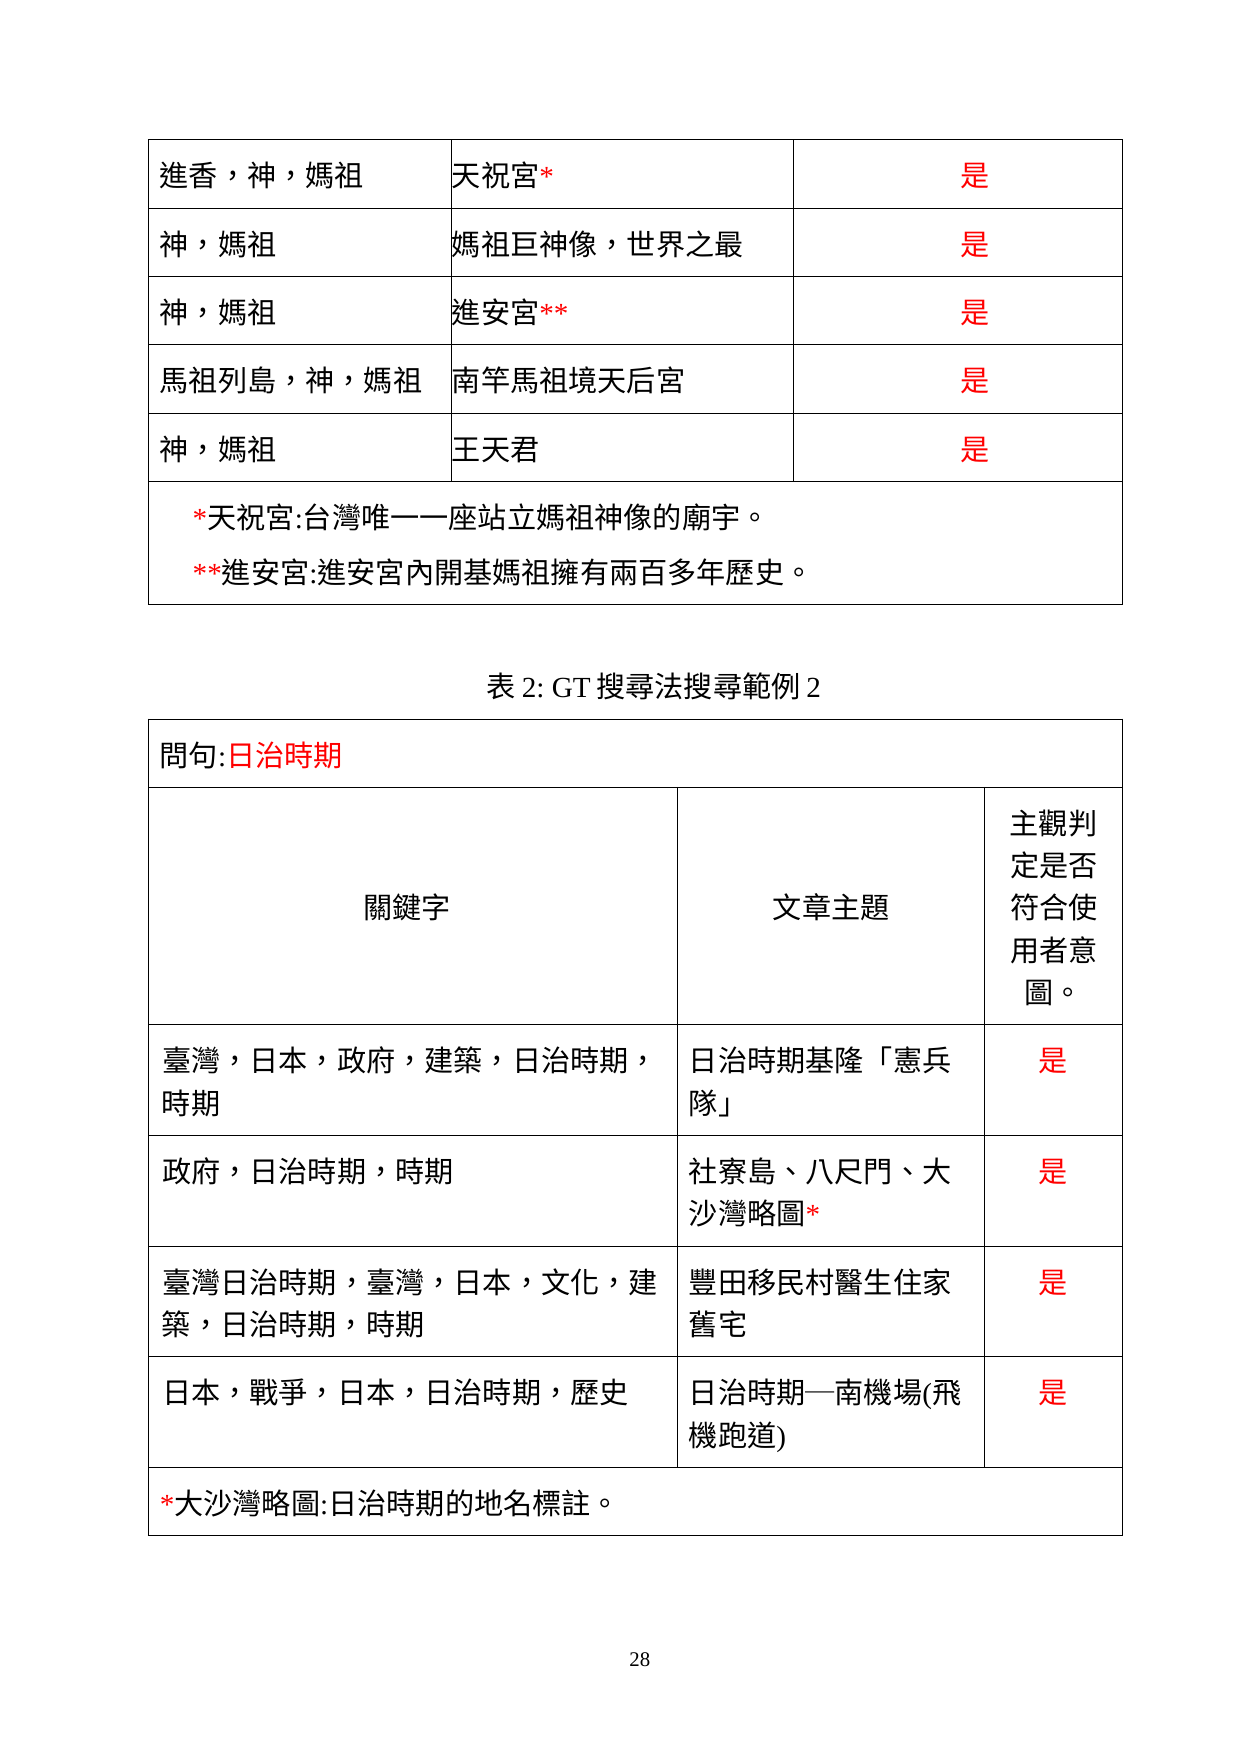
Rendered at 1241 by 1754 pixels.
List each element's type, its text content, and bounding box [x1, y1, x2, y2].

table_cell 是 [985, 1357, 1122, 1467]
table_cell 進香，神，媽祖 [149, 140, 451, 208]
table_cell 是 [985, 1025, 1122, 1135]
table_cell 是 [985, 1247, 1122, 1356]
table_cell 是 [794, 414, 1122, 481]
table_cell 日本，戰爭，日本，日治時期，歷史 [149, 1357, 677, 1467]
table_cell 臺灣日治時期，臺灣，日本，文化，建築，日治時期，時期 [149, 1247, 677, 1356]
table_cell 政府，日治時期，時期 [149, 1136, 677, 1246]
table_cell 日治時期基隆「憲兵隊」 [678, 1025, 984, 1135]
table_cell 神，媽祖 [149, 277, 451, 344]
table_cell 關鍵字 [149, 788, 677, 1024]
table_cell 是 [794, 277, 1122, 344]
table_cell 日治時期─南機場(飛機跑道) [678, 1357, 984, 1467]
list 表2: GT搜尋法搜尋範例2 [185, 664, 1122, 706]
table_cell *大沙灣略圖:日治時期的地名標註。 [149, 1468, 1122, 1535]
table_cell 是 [794, 345, 1122, 413]
table_cell 主觀判定是否符合使用者意圖。 [985, 788, 1122, 1024]
table_cell *天祝宮:台灣唯一一座站立媽祖神像的廟宇。 **進安宮:進安宮內開基媽祖擁有兩百多年歷史。 [149, 482, 1122, 604]
table_cell 是 [794, 140, 1122, 208]
table_cell 社寮島、八尺門、大沙灣略圖* [678, 1136, 984, 1246]
table_cell 神，媽祖 [149, 414, 451, 481]
table_cell 南竿馬祖境天后宮 [452, 345, 793, 413]
table_cell 豐田移民村醫生住家舊宅 [678, 1247, 984, 1356]
table_cell 臺灣，日本，政府，建築，日治時期，時期 [149, 1025, 677, 1135]
table_header 問句:日治時期 [149, 720, 1122, 787]
table_cell 文章主題 [678, 788, 984, 1024]
table_cell 是 [985, 1136, 1122, 1246]
table_cell 進安宮** [452, 277, 793, 344]
table_cell 馬祖列島，神，媽祖 [149, 345, 451, 413]
table_cell 天祝宮* [452, 140, 793, 208]
table_cell 是 [794, 209, 1122, 276]
table_cell 王天君 [452, 414, 793, 481]
table_cell 神，媽祖 [149, 209, 451, 276]
table_cell 媽祖巨神像，世界之最 [452, 209, 793, 276]
